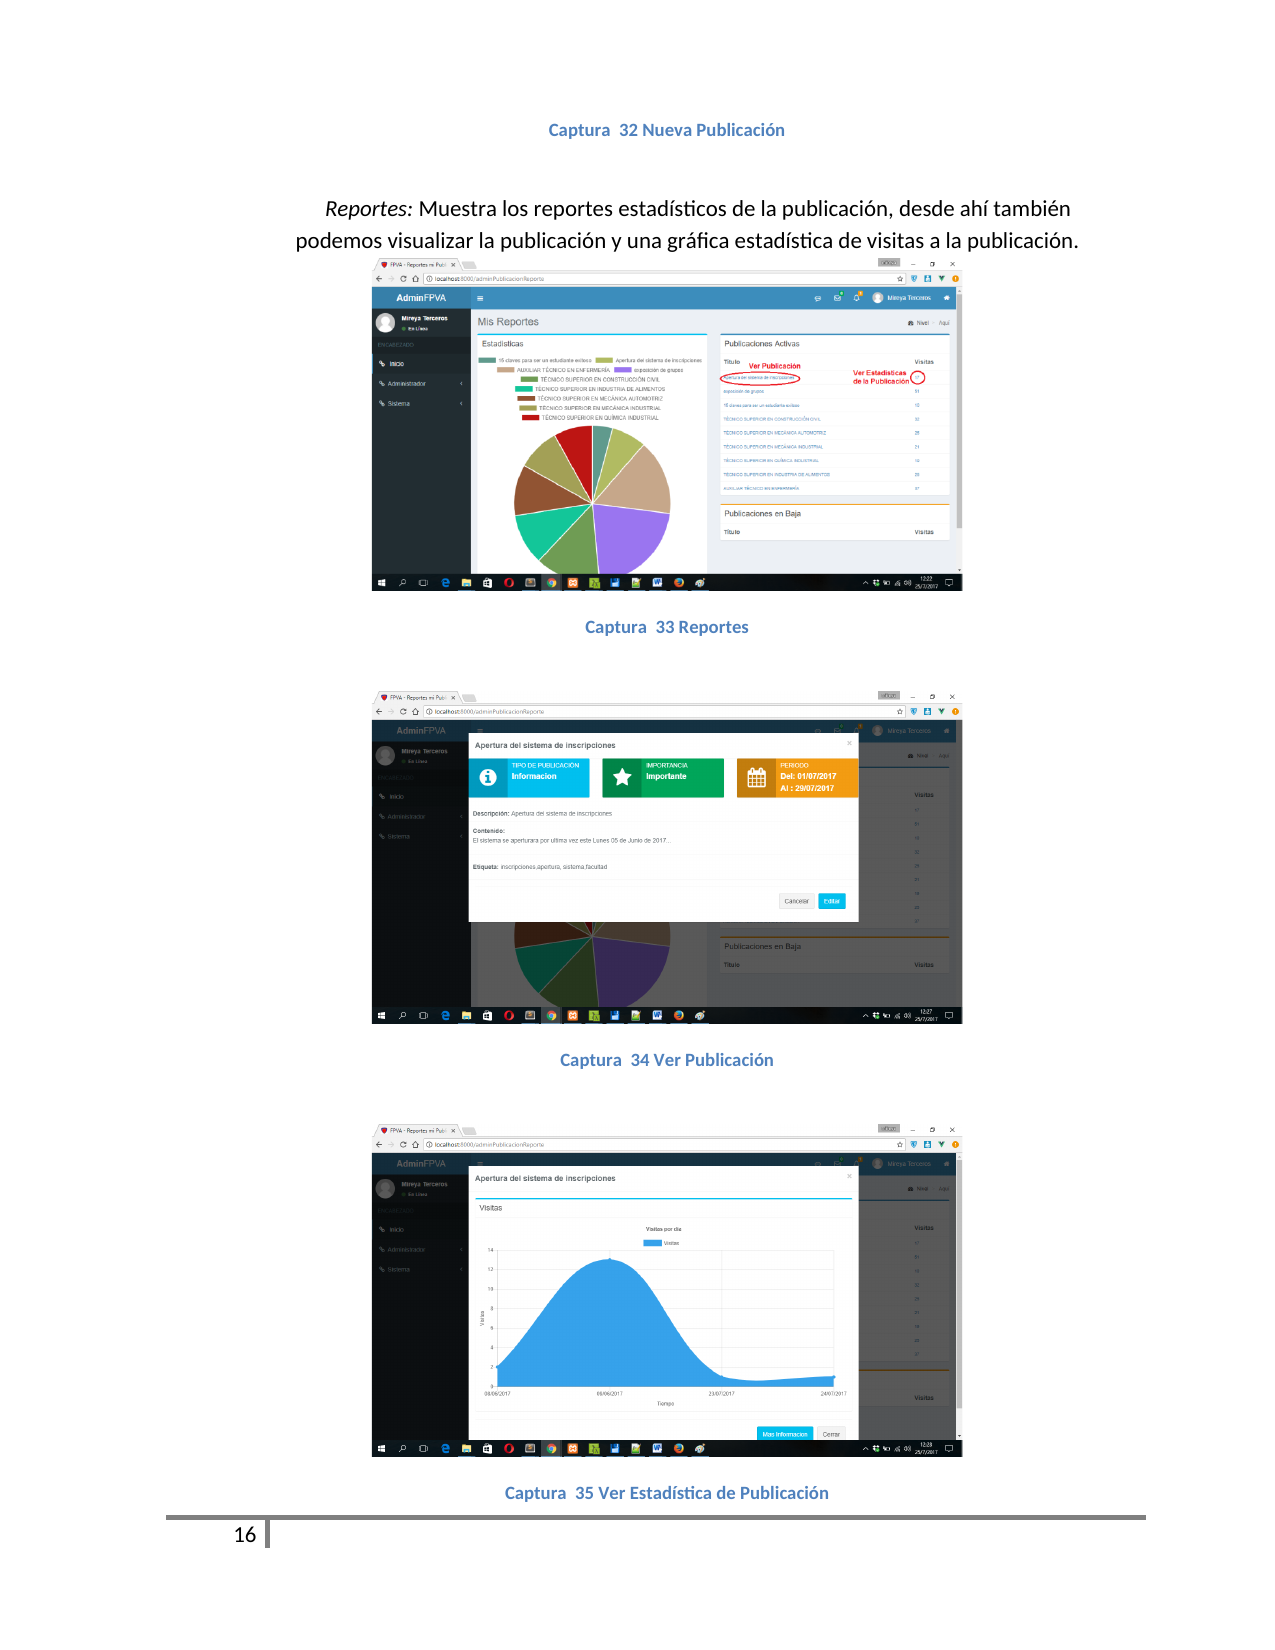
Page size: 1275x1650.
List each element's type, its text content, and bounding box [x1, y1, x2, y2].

text Captura 35 Ver Estadística de Publicación [177, 1481, 1157, 1504]
text Captura 32 Nueva Publicación [177, 118, 1157, 141]
list Reportes: Muestra los reportes estadísticos de la publicación, desde ahí también podemos visualizar la publicación y una gráfica estadística de visitas a la publicación. [295, 194, 1157, 254]
text Captura 33 Reportes [177, 615, 1157, 638]
picture [371, 691, 963, 1024]
picture [371, 1124, 963, 1457]
picture [371, 258, 963, 591]
text Captura 34 Ver Publicación [177, 1048, 1157, 1071]
